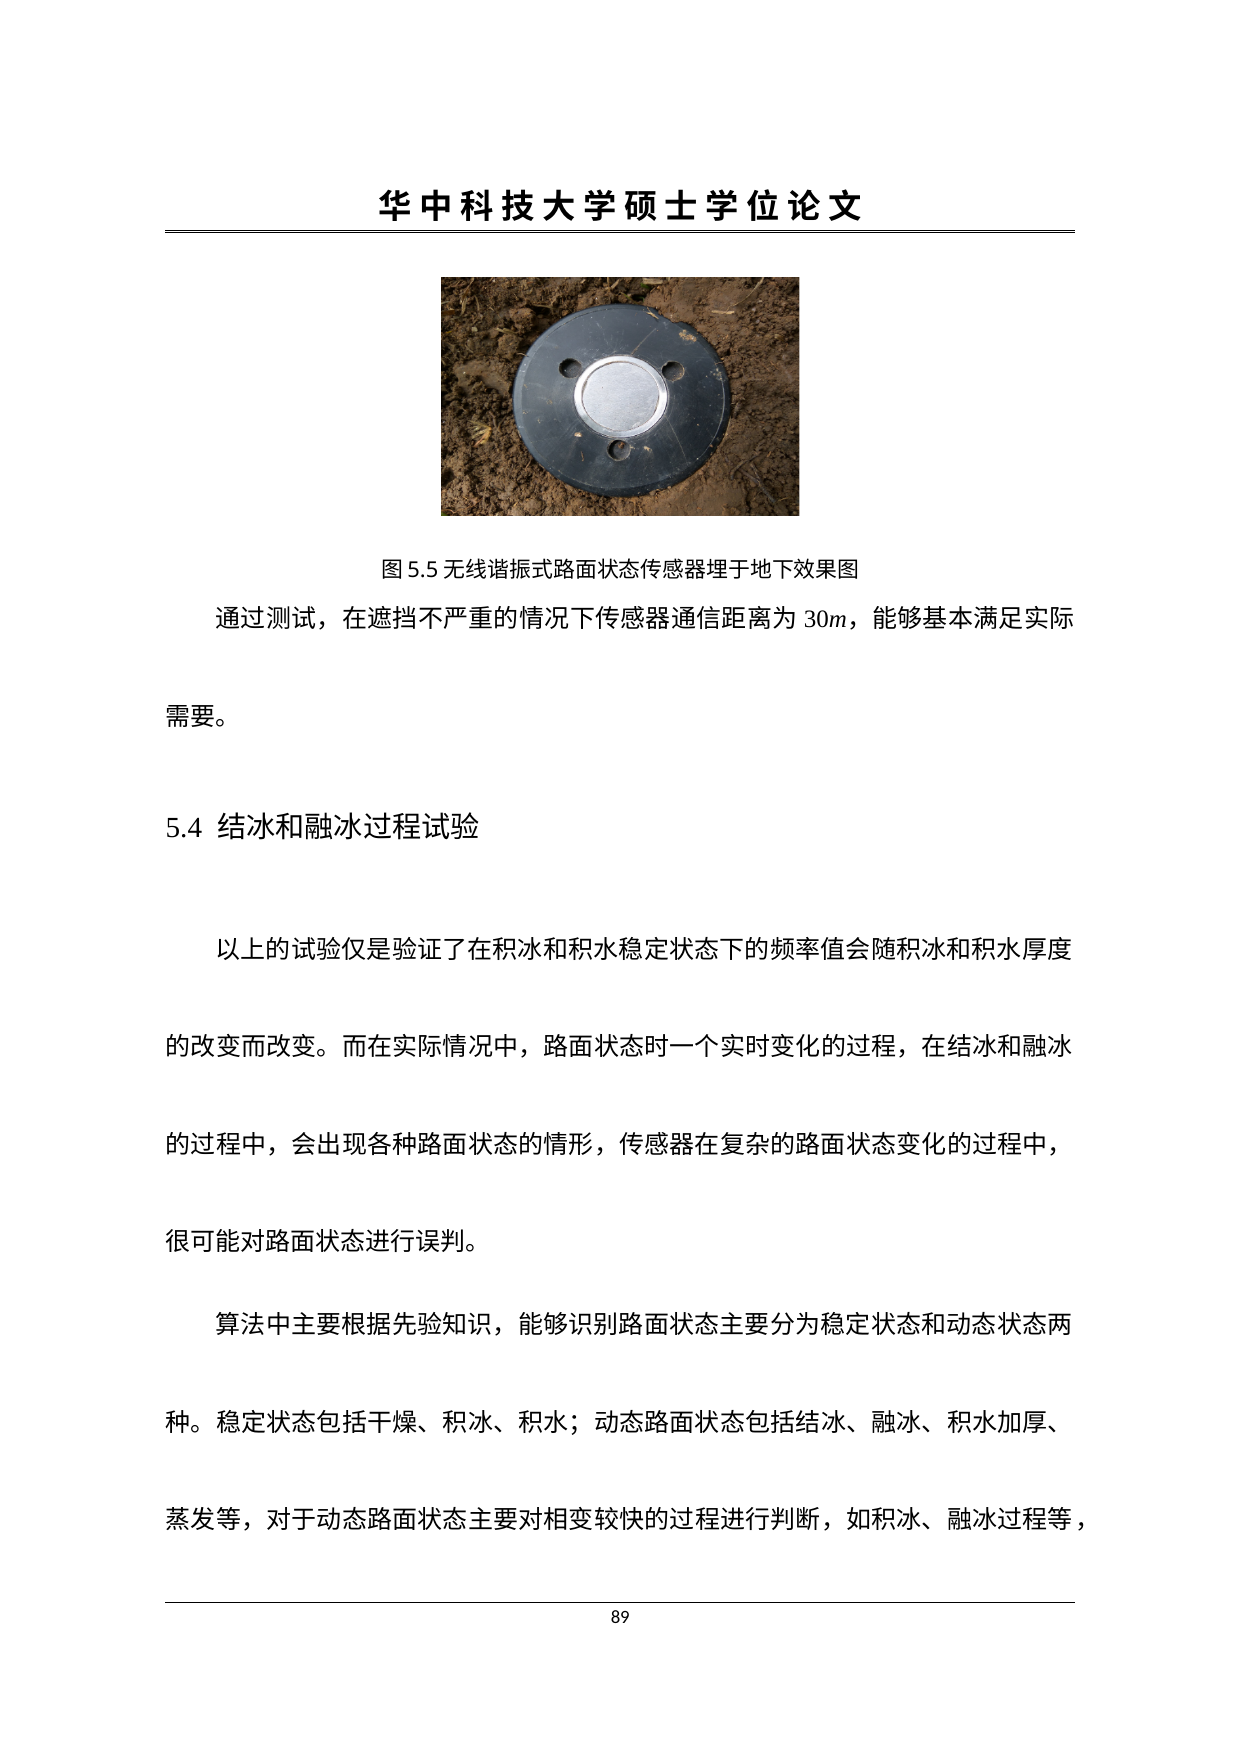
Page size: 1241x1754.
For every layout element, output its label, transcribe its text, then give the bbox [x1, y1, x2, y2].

text 以上的试验仅是验证了在积冰和积水稳定状态下的频率值会随积冰和积水厚度的改变而改变。而在实际情况中，路面状态时一个实时变化的过程，在结冰和融冰的过程中，会出现各种路面状态的情形，传感器在复杂的路面状态变化的过程中，很可能对路面状态进行误判。 [165, 915, 1075, 1272]
list 结冰和融冰过程试验 [165, 792, 1075, 857]
text 通过测试，在遮挡不严重的情况下传感器通信距离为30m，能够基本满足实际需要。 [165, 584, 1075, 747]
text 图5.5 无线谐振式路面状态传感器埋于地下效果图 [165, 552, 1075, 584]
picture [441, 277, 800, 516]
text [165, 1290, 1075, 1550]
